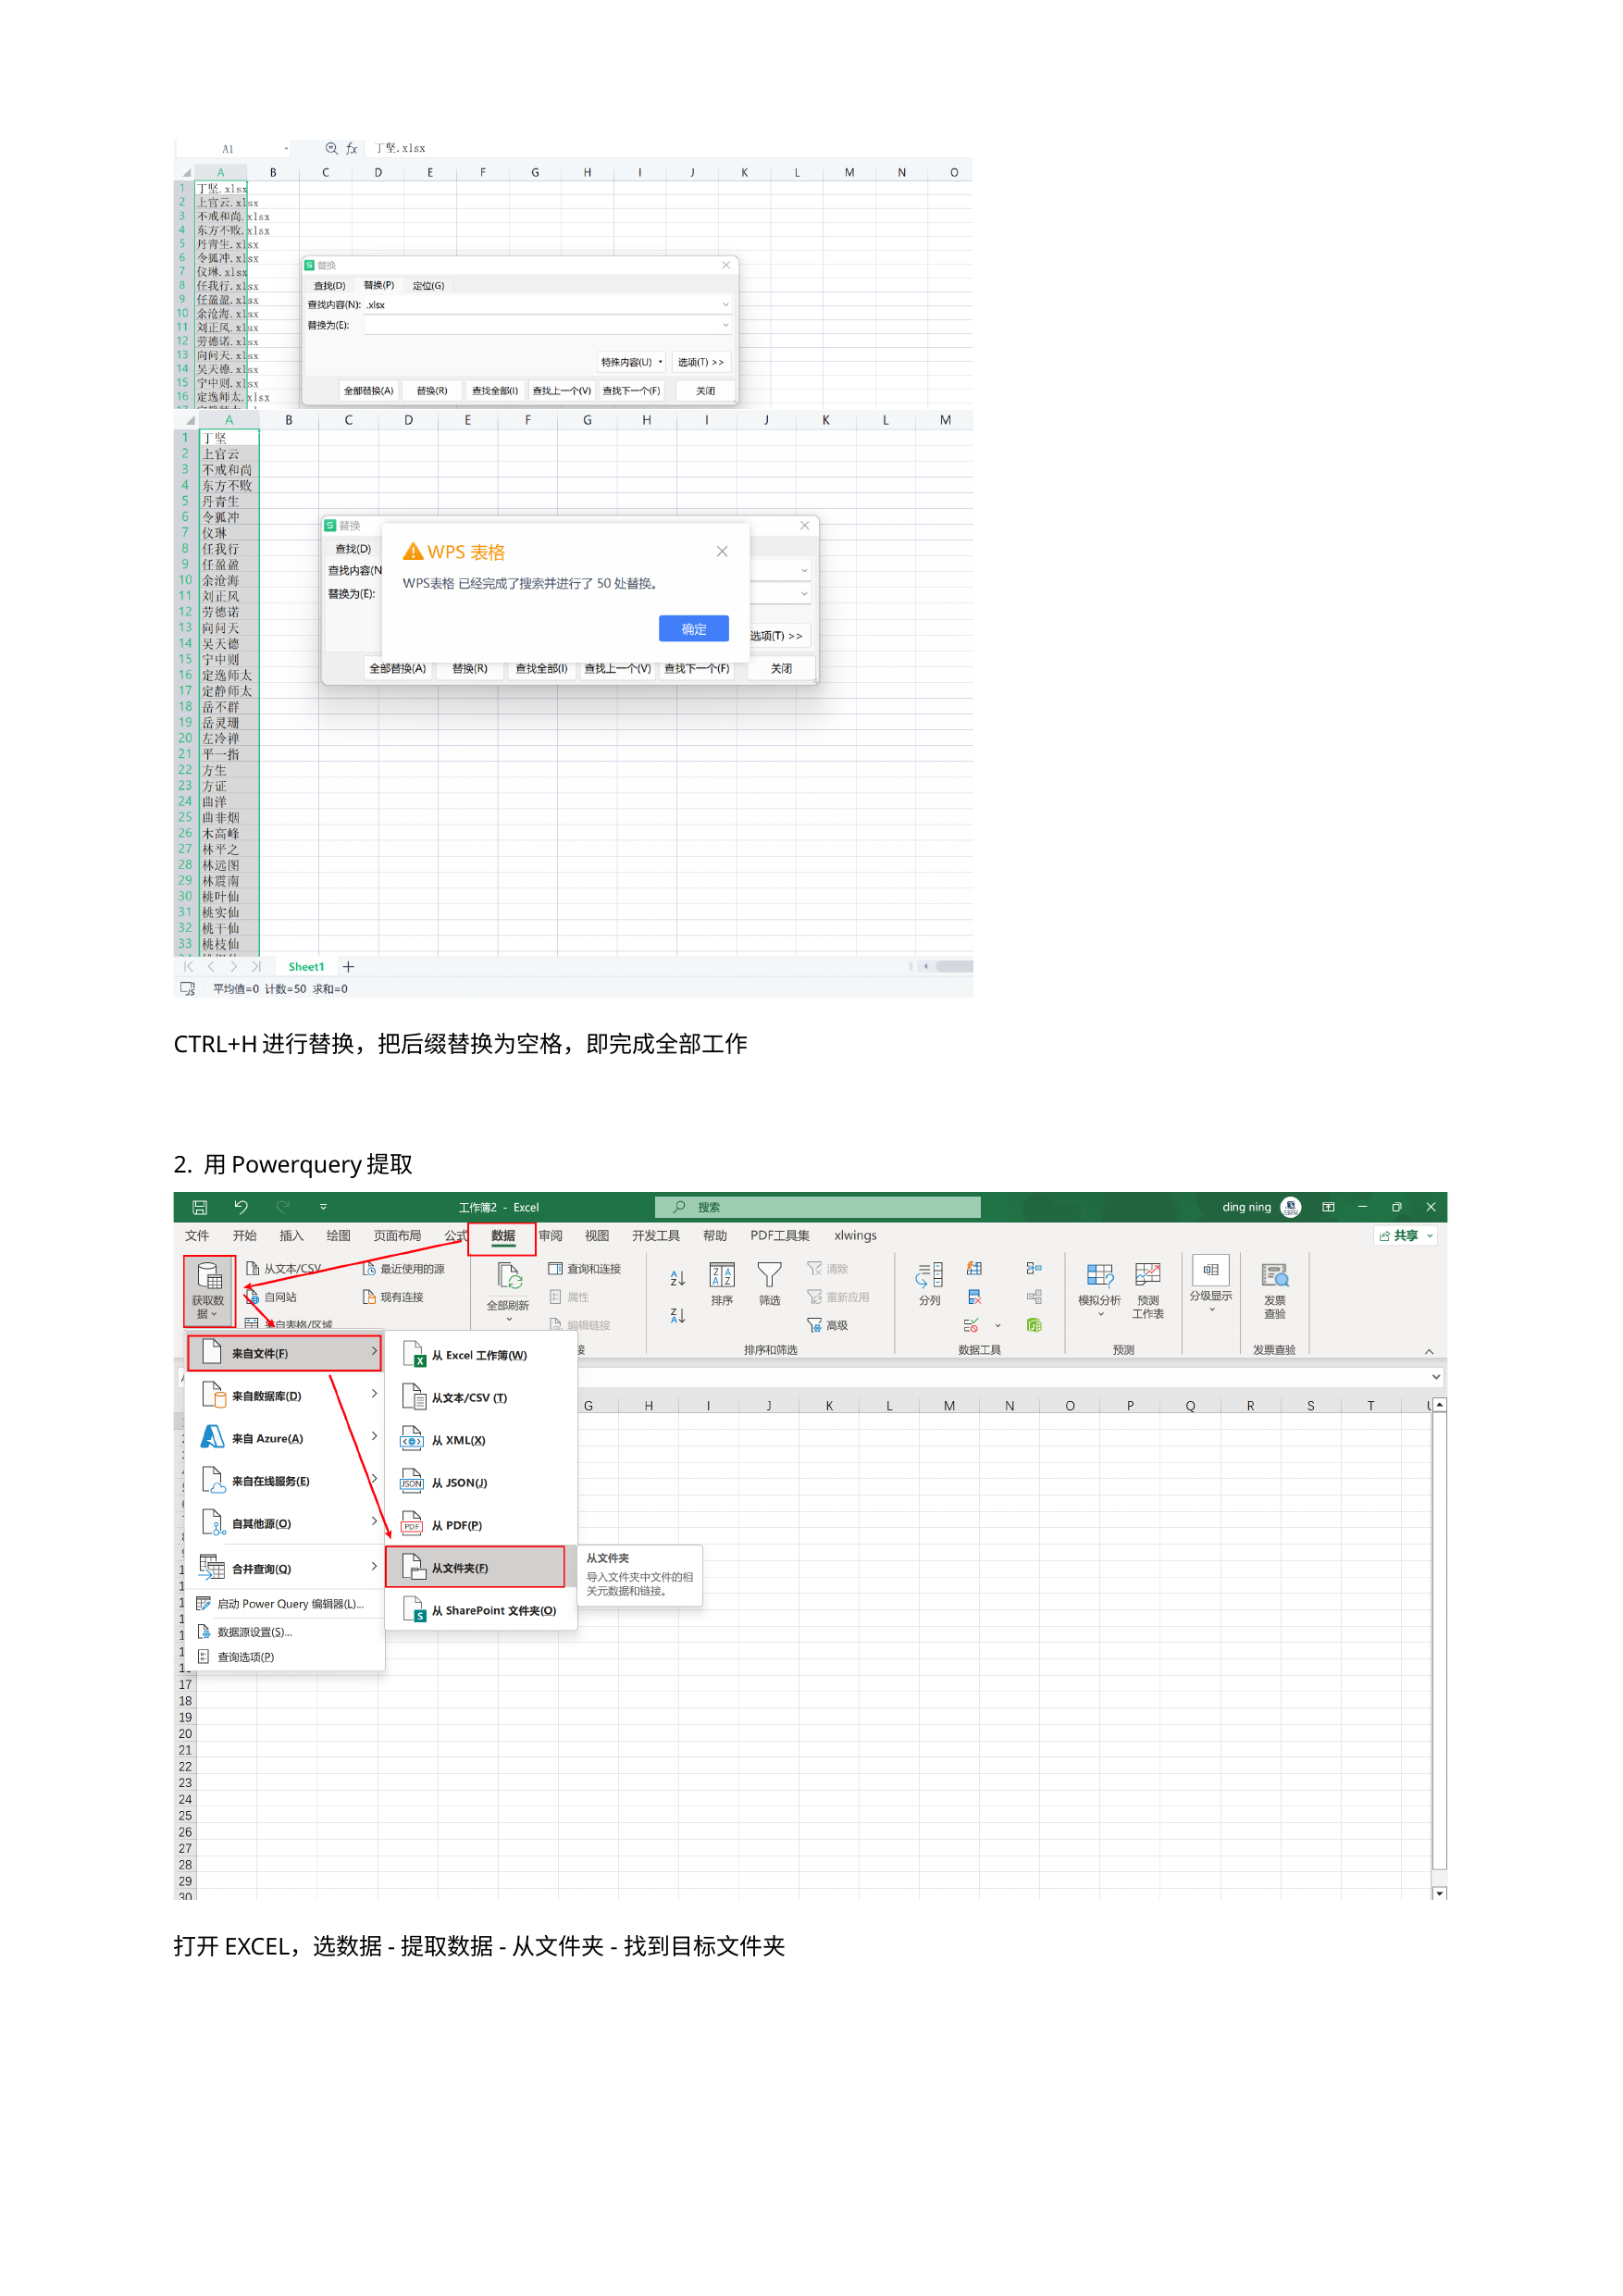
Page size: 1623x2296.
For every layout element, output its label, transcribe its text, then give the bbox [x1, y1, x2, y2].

picture [173, 410, 973, 998]
picture [173, 1192, 1448, 1900]
list 打开EXCEL，选数据 - 提取数据 - 从文件夹 - 找到目标文件夹 [173, 1915, 1449, 1975]
list 用Powerquery提取 [173, 1133, 1449, 1193]
picture [173, 140, 973, 409]
list CTRL+H进行替换，把后缀替换为空格，即完成全部工作 [173, 1012, 1449, 1073]
